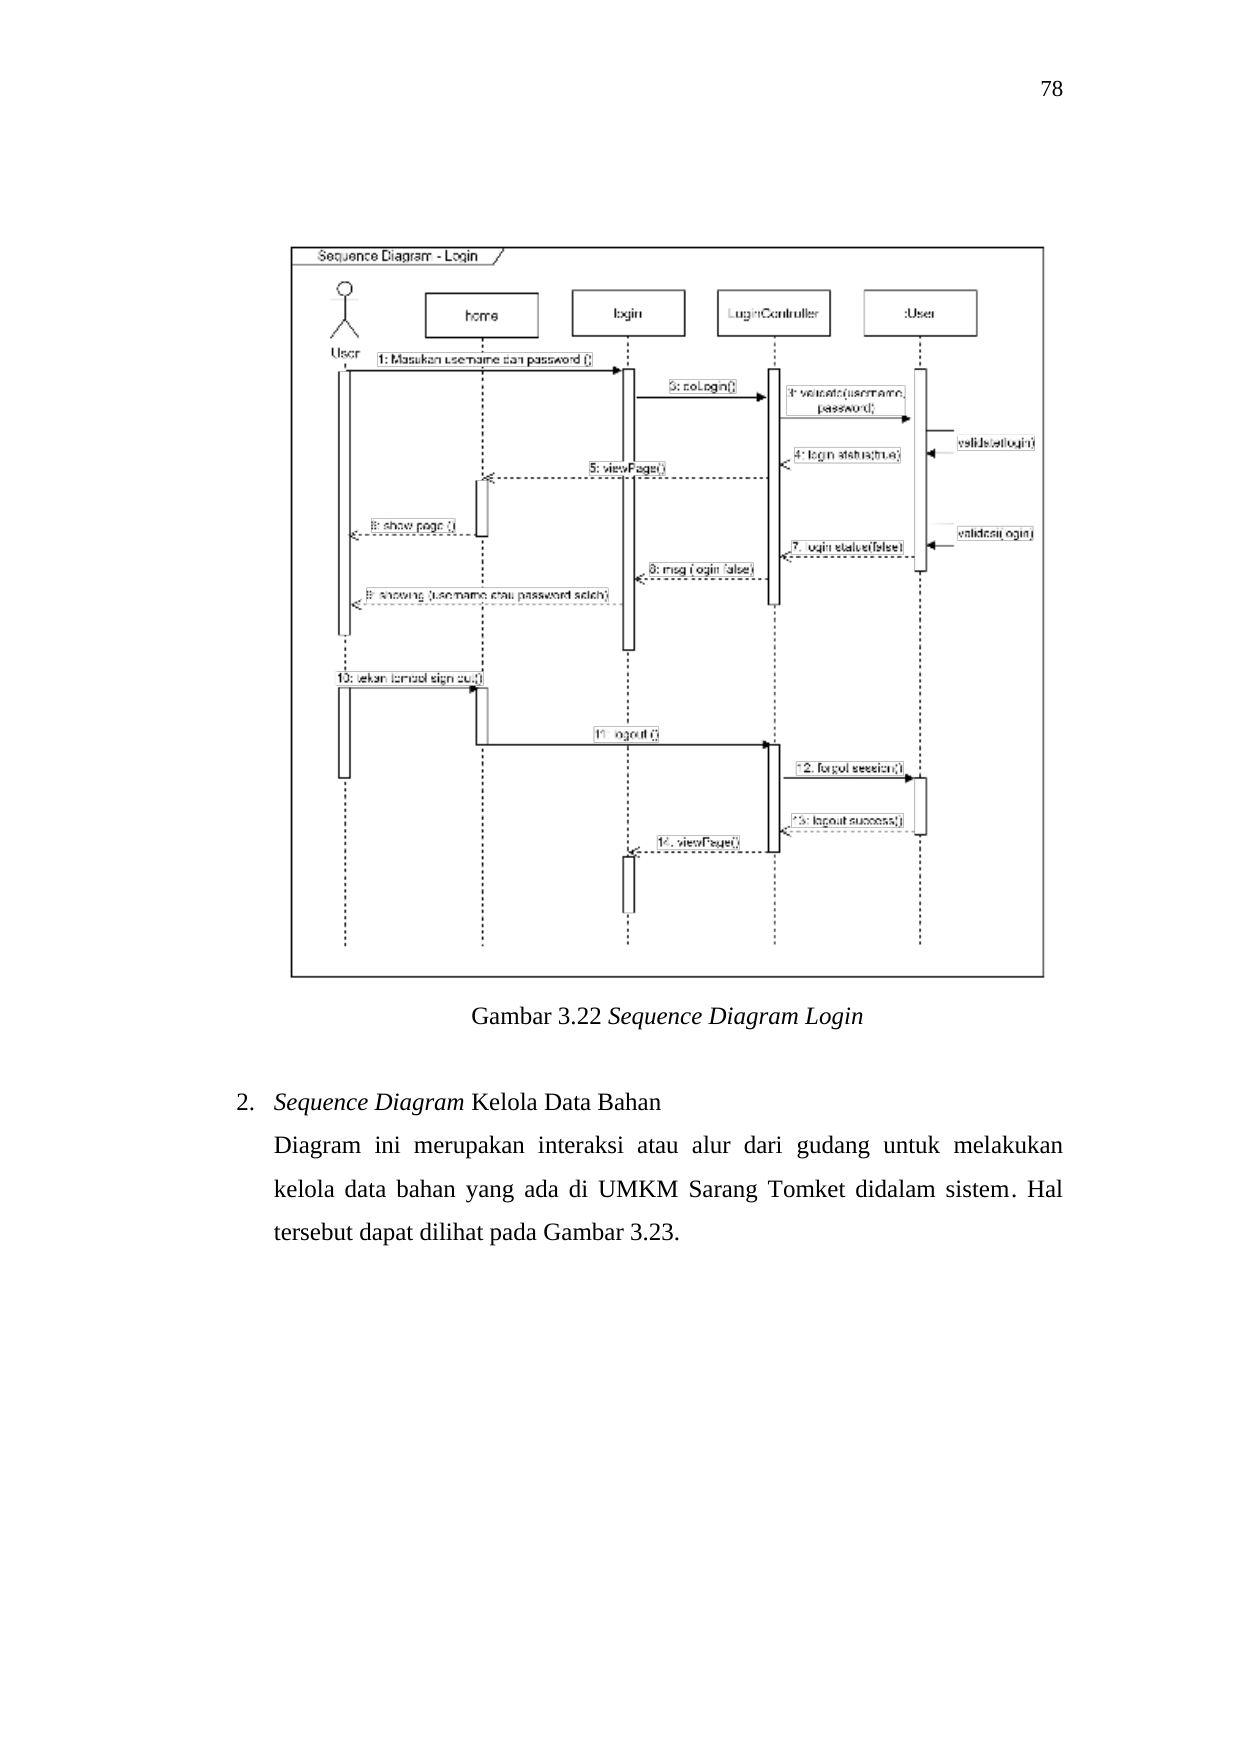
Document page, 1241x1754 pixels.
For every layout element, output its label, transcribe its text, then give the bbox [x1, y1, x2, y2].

picture [280, 236, 1057, 989]
list Sequence Diagram Kelola Data Bahan [236, 1087, 1063, 1116]
list Diagram ini merupakan interaksi atau alur dari gudang untuk melakukan kelola data bahan yang ada di UMKM Sarang Tomket didalam sistem. Hal tersebut dapat dilihat pada Gambar 3.23. [274, 1131, 1063, 1246]
